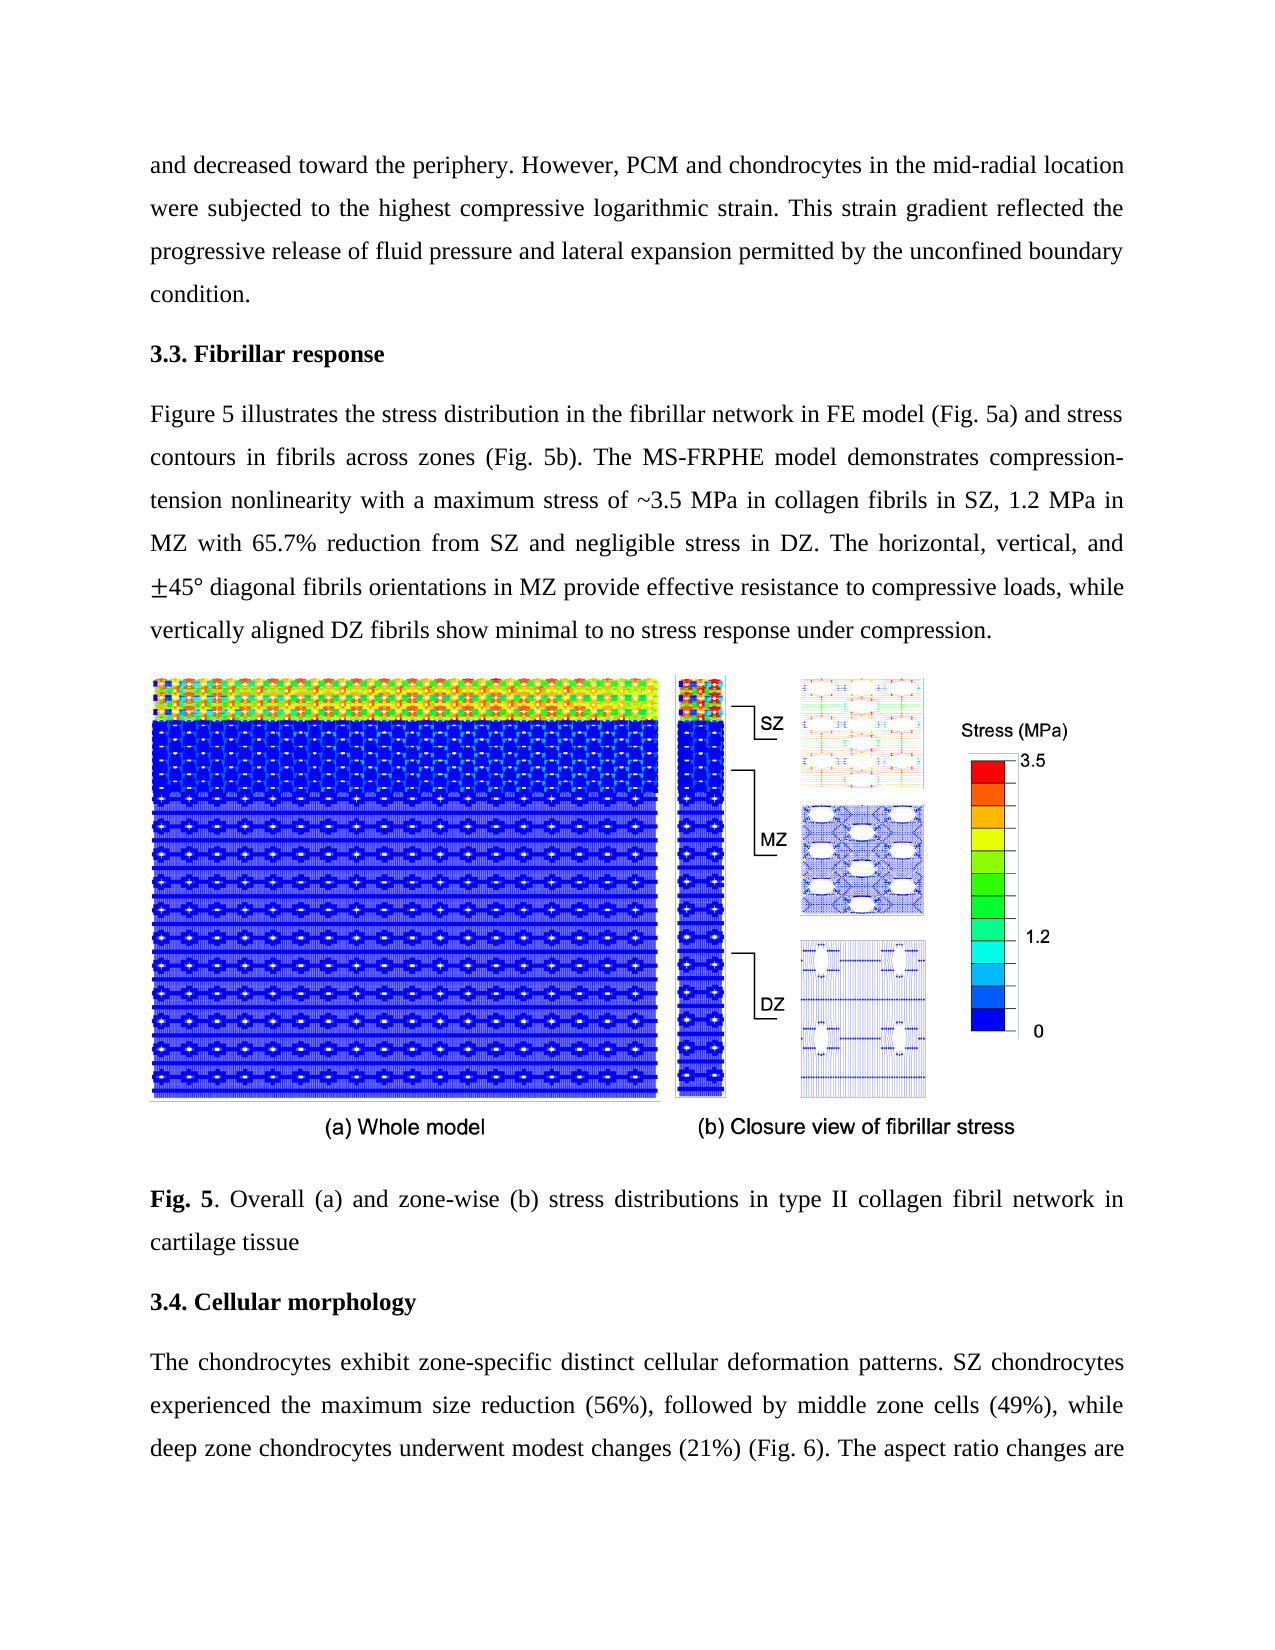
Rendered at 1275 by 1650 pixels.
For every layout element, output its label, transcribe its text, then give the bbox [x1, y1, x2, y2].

text 3.4. Cellular morphology [150, 1287, 1125, 1316]
text 3.3. Fibrillar response [150, 339, 1125, 368]
picture [150, 675, 1125, 1153]
text Fig. 5. Overall (a) and zone-wise (b) stress distributions in type II collagen fibril network in cartilage tissue [150, 1184, 1125, 1256]
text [150, 1347, 1125, 1462]
text Figure 5 illustrates the stress distribution in the fibrillar network in FE model (Fig. 5a) and stress contours in fibrils across zones (Fig. 5b). The MS-FRPHE model demonstrates compression-tension nonlinearity with a maximum stress of ~3.5 MPa in collagen fibrils in SZ, 1.2 MPa in MZ with 65.7% reduction from SZ and negligible stress in DZ. The horizontal, vertical, and ±45° diagonal fibrils orientations in MZ provide effective resistance to compressive loads, while vertically aligned DZ fibrils show minimal to no stress response under compression. [150, 399, 1125, 644]
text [150, 150, 1125, 308]
